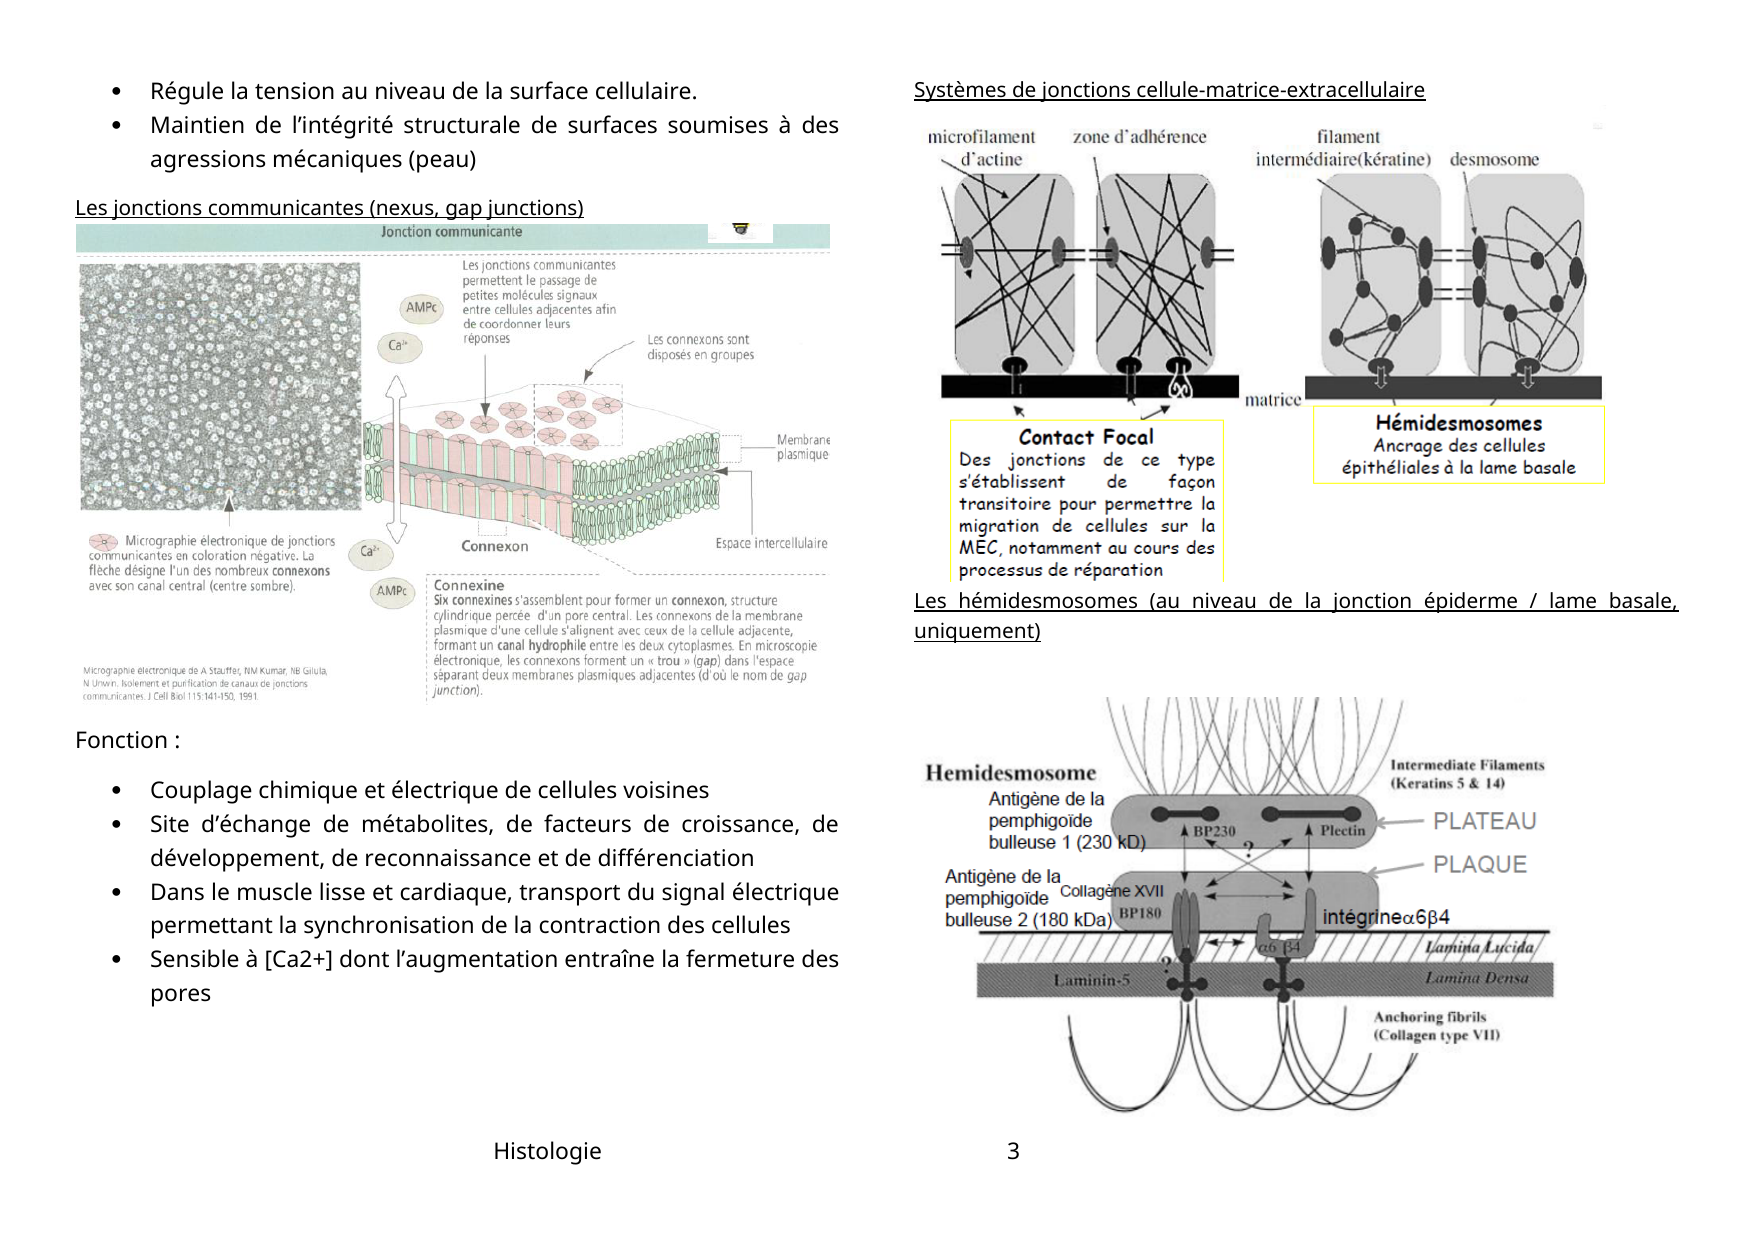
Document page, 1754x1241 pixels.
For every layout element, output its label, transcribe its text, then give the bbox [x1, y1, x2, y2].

list Couplage chimique et électrique de cellules voisines [112, 774, 840, 806]
list Régule la tension au niveau de la surface cellulaire. [112, 75, 840, 106]
list Maintien de l’intégrité structurale de surfaces soumises à des agressions mécaniques (peau) [112, 109, 840, 174]
text Fonction : [75, 724, 840, 755]
subtitle Systèmes de jonctions cellule-matrice-extracellulaire [914, 75, 1679, 103]
picture [75, 223, 840, 705]
list Sensible à [Ca2+] dont l’augmentation entraîne la fermeture des pores [112, 943, 840, 1008]
subtitle Les hémidesmosomes (au niveau de la jonction épiderme / lame basale, uniquement) [914, 612, 1679, 645]
list Dans le muscle lisse et cardiaque, transport du signal électrique permettant la synchronisation de la contraction des cellules [112, 876, 840, 941]
subtitle Les hémidesmosomes (au niveau de la jonction épiderme / lame basale, uniquement) [914, 586, 1679, 610]
subtitle Les jonctions communicantes (nexus, gap junctions) [75, 193, 840, 221]
picture [913, 697, 1558, 1126]
list Site d’échange de métabolites, de facteurs de croissance, de développement, de reconnaissance et de différenciation [112, 808, 840, 873]
picture [913, 105, 1607, 582]
